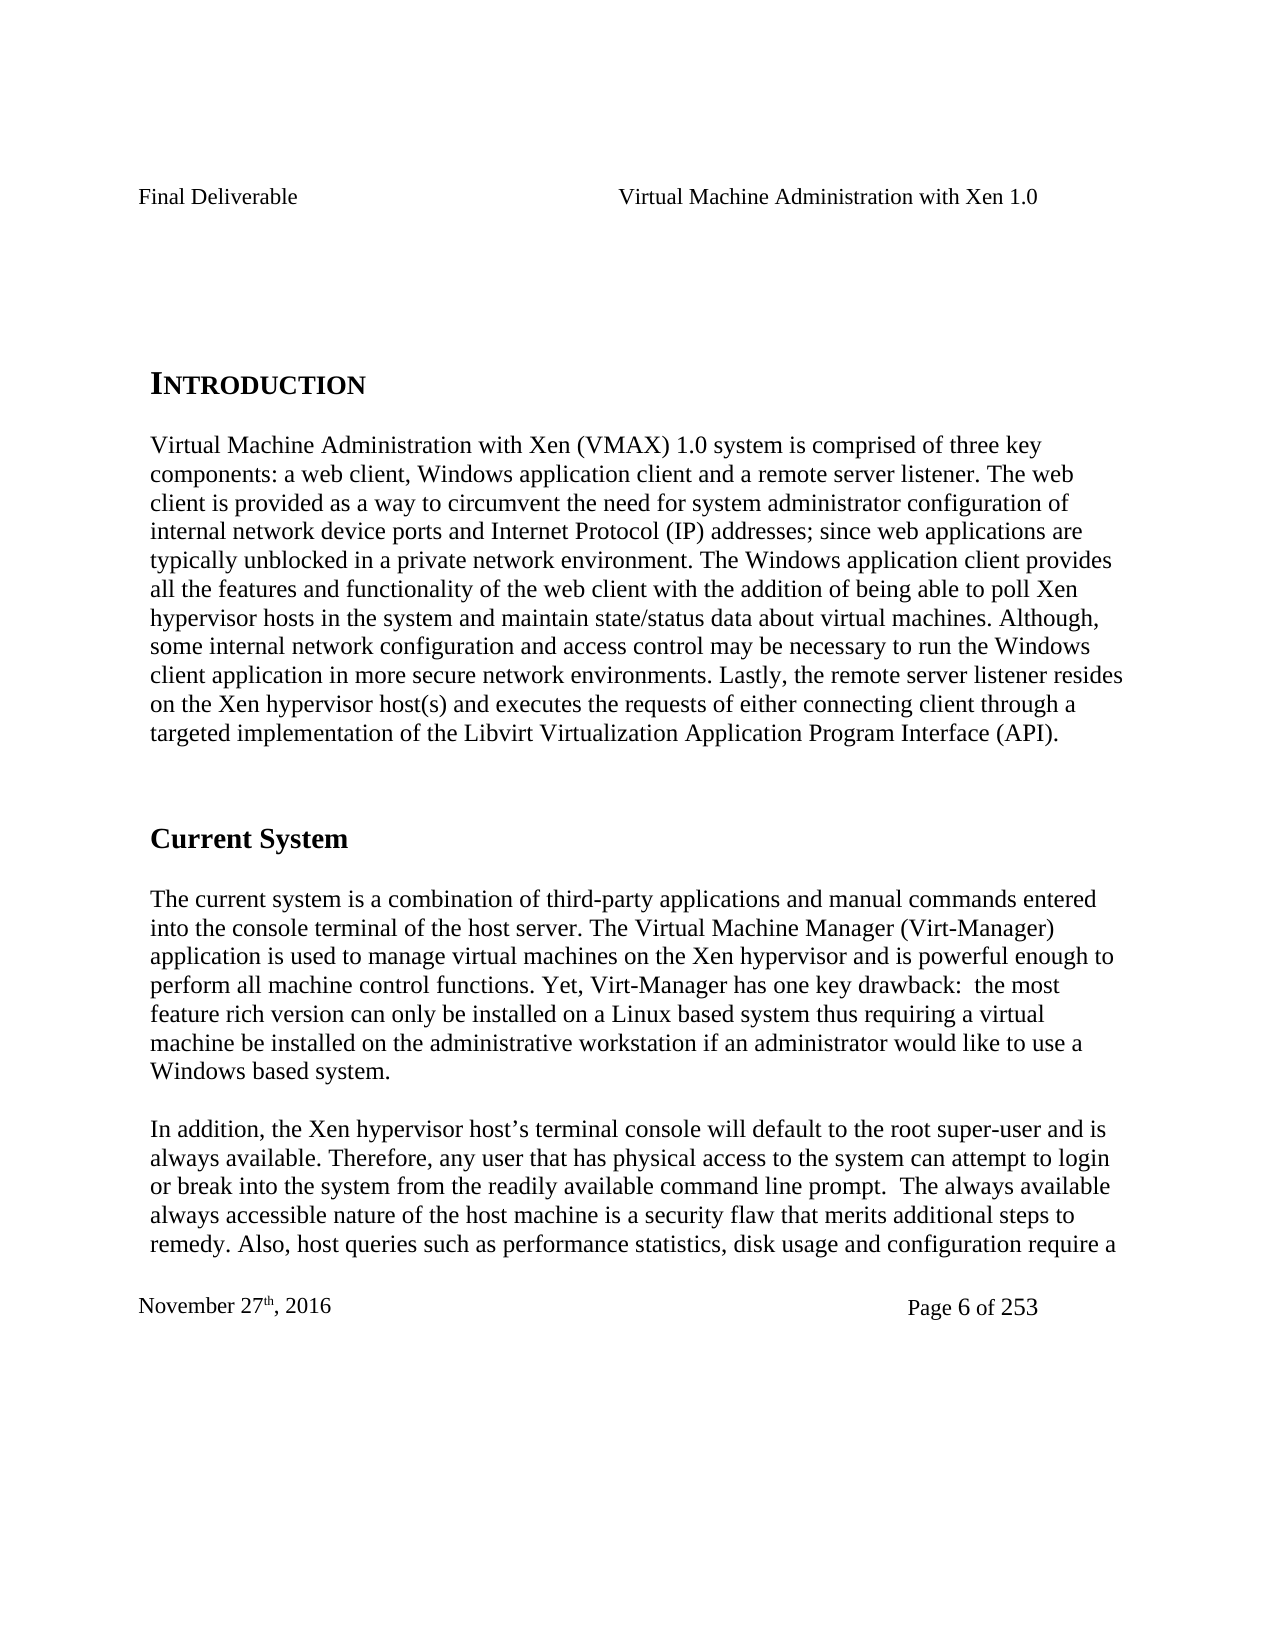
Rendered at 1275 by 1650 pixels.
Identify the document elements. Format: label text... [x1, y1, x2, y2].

subtitle Introduction [150, 363, 1125, 401]
subtitle Current System [150, 822, 1125, 855]
text Virtual Machine Administration with Xen (VMAX) 1.0 system is comprised of three key components: a web client, Windows application client and a remote server listener. The web client is provided as a way to circumvent the need for system administrator configuration of internal network device ports and Internet Protocol (IP) addresses; since web applications are typically unblocked in a private network environment. The Windows application client provides all the features and functionality of the web client with the addition of being able to poll Xen hypervisor hosts in the system and maintain state/status data about virtual machines. Although, some internal network configuration and access control may be necessary to run the Windows client application in more secure network environments. Lastly, the remote server listener resides on the Xen hypervisor host(s) and executes the requests of either connecting client through a targeted implementation of the Libvirt Virtualization Application Program Interface (API). [150, 430, 1125, 746]
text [150, 1114, 1125, 1258]
text The current system is a combination of third-party applications and manual commands entered into the console terminal of the host server. The Virtual Machine Manager (Virt-Manager) application is used to manage virtual machines on the Xen hypervisor and is powerful enough to perform all machine control functions. Yet, Virt-Manager has one key drawback: the most feature rich version can only be installed on a Linux based system thus requiring a virtual machine be installed on the administrative workstation if an administrator would like to use a Windows based system. [150, 884, 1125, 1085]
